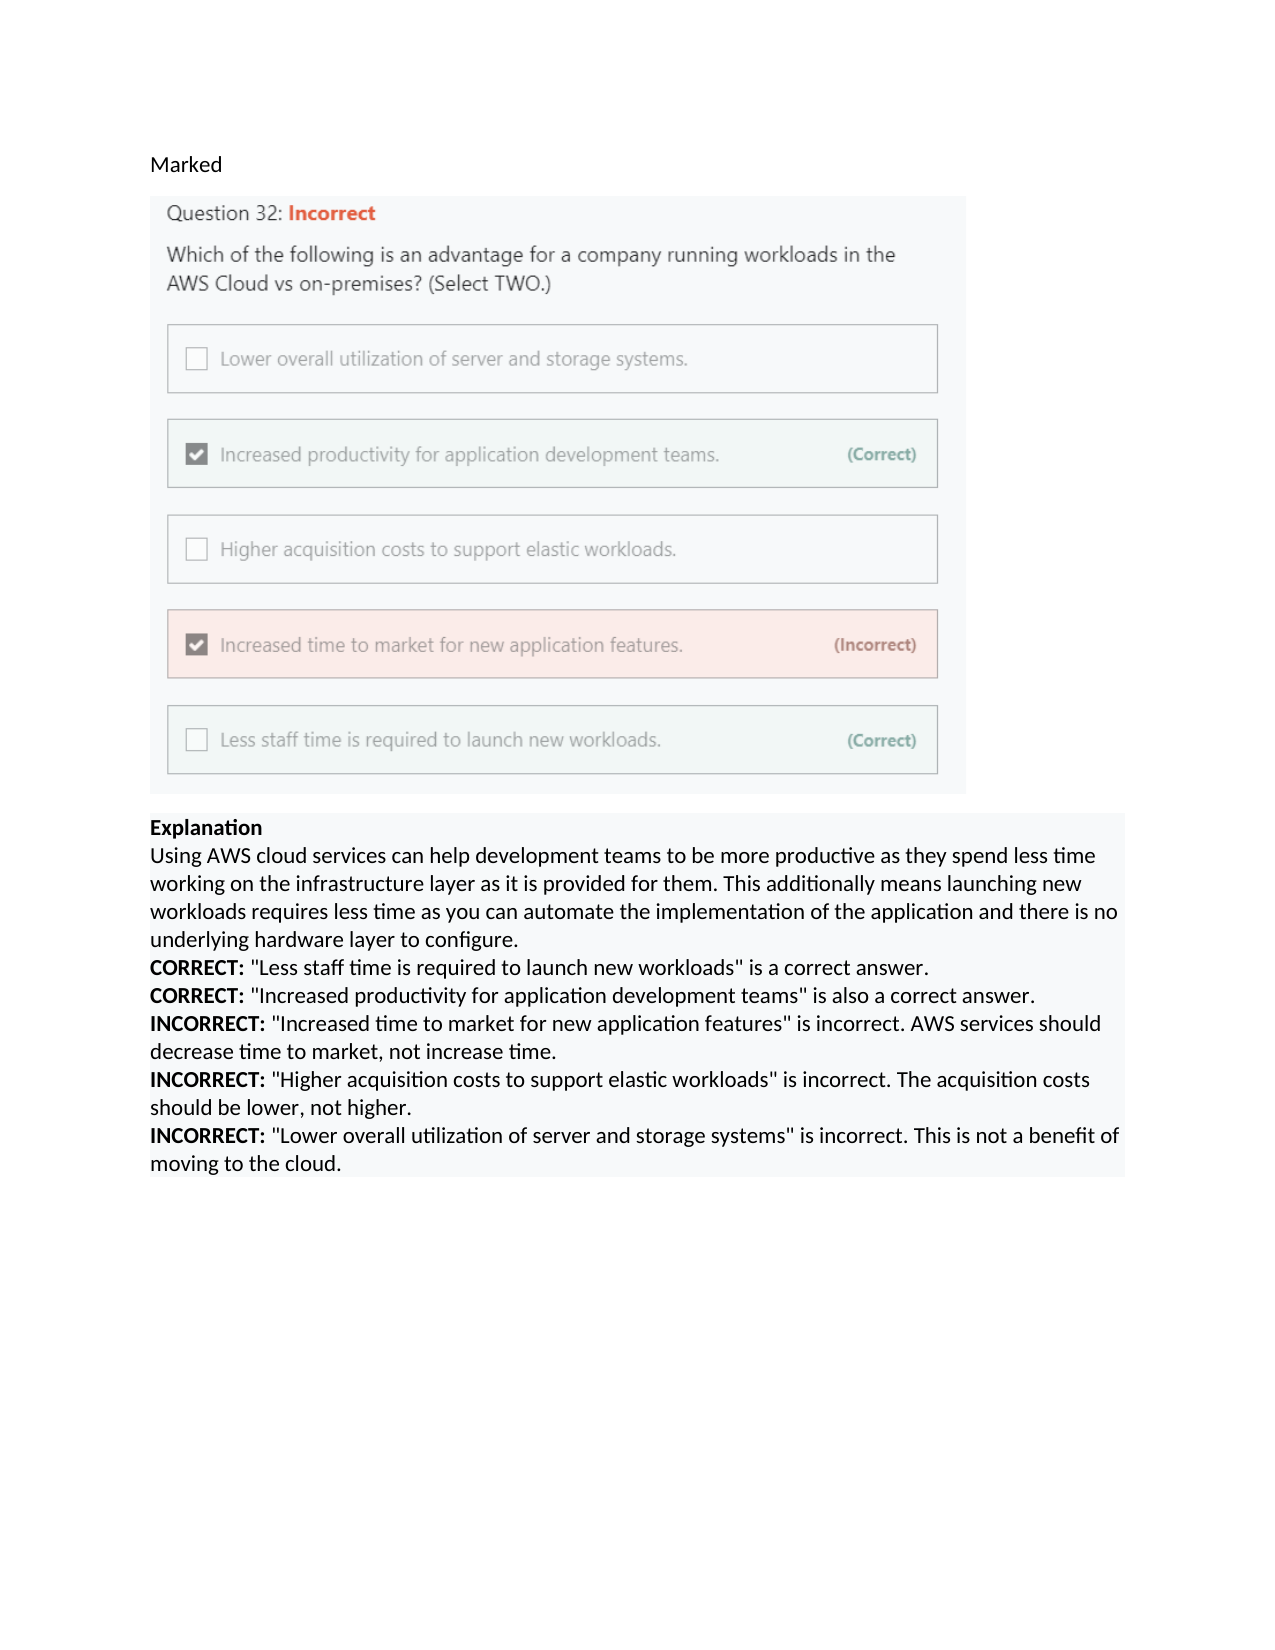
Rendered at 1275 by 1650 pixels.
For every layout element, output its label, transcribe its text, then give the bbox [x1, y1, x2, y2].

text INCORRECT: "Increased time to market for new application features" is incorrect. AWS services should decrease time to market, not increase time. [150, 1009, 1125, 1065]
text CORRECT: "Increased productivity for application development teams" is also a correct answer. [150, 981, 1125, 1009]
picture [150, 196, 967, 794]
text INCORRECT: "Lower overall utilization of server and storage systems" is incorrect. This is not a benefit of moving to the cloud. [150, 1121, 1125, 1177]
text Marked [150, 150, 1125, 178]
text CORRECT: "Less staff time is required to launch new workloads" is a correct answer. [150, 953, 1125, 981]
subtitle Explanation [150, 813, 1125, 841]
text INCORRECT: "Higher acquisition costs to support elastic workloads" is incorrect. The acquisition costs should be lower, not higher. [150, 1065, 1125, 1121]
text Using AWS cloud services can help development teams to be more productive as they spend less time working on the infrastructure layer as it is provided for them. This additionally means launching new workloads requires less time as you can automate the implementation of the application and there is no underlying hardware layer to configure. [150, 841, 1125, 953]
